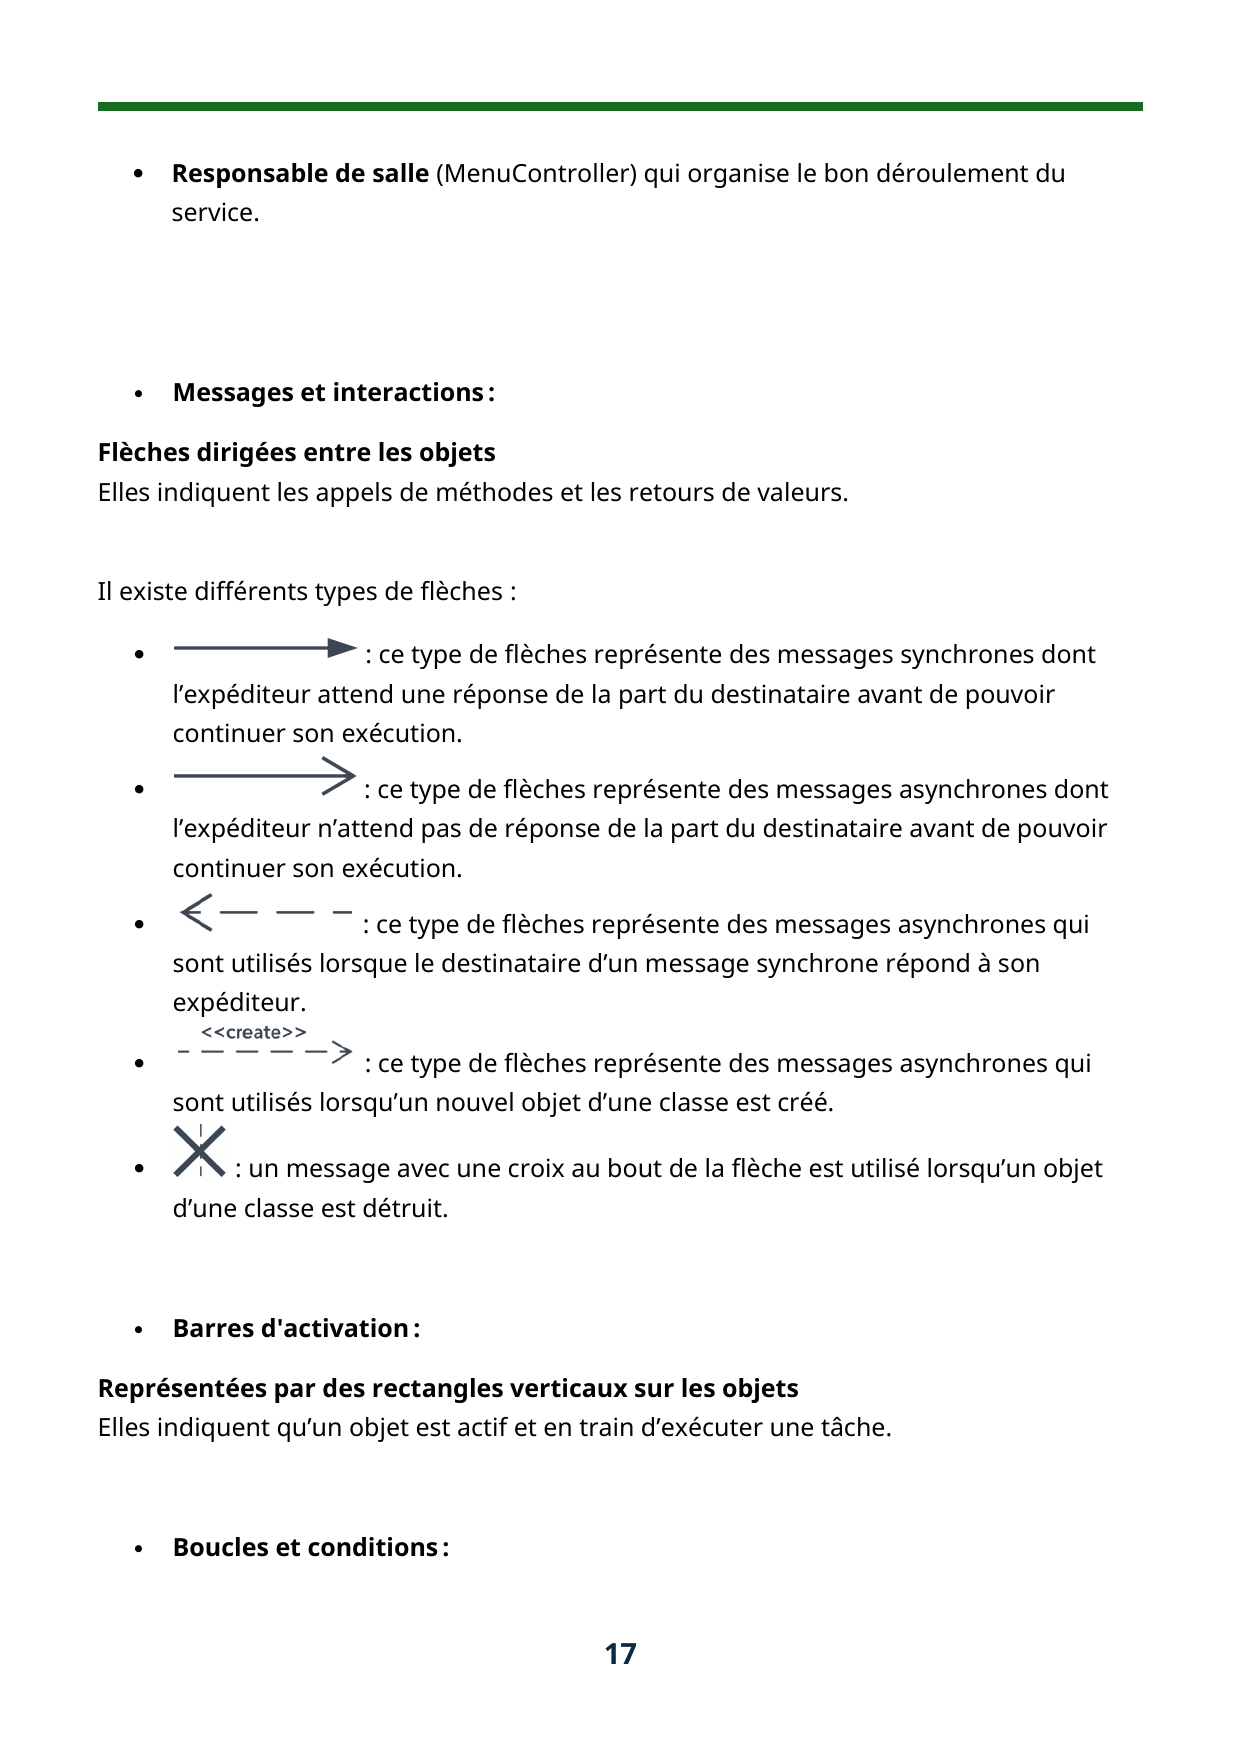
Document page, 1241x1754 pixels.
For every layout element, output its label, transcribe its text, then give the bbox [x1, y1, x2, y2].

list Responsable de salle (MenuController) qui organise le bon déroulement du service. [134, 156, 1143, 229]
text Représentées par des rectangles verticaux sur les objets Elles indiquent qu’un objet est actif et en train d’exécuter une tâche. [97, 1370, 1143, 1443]
list : ce type de flèches représente des messages asynchrones qui sont utilisés lorsque le destinataire d’un message synchrone répond à son expéditeur. [135, 889, 1143, 1019]
picture [172, 633, 359, 664]
picture [172, 1023, 359, 1073]
picture [172, 754, 358, 799]
picture [172, 1124, 229, 1178]
list : ce type de flèches représente des messages asynchrones qui sont utilisés lorsqu’un nouvel objet d’une classe est créé. [135, 1024, 1143, 1119]
text Flèches dirigées entre les objets Elles indiquent les appels de méthodes et les retours de valeurs. [97, 435, 1143, 508]
list : ce type de flèches représente des messages asynchrones dont l’expéditeur n’attend pas de réponse de la part du destinataire avant de pouvoir continuer son exécution. [135, 755, 1143, 884]
list Barres d'activation : [135, 1310, 1143, 1344]
list Messages et interactions : [135, 375, 1143, 409]
list Boucles et conditions : [135, 1529, 1143, 1563]
text Il existe différents types de flèches : [97, 534, 1143, 607]
list : ce type de flèches représente des messages synchrones dont l’expéditeur attend une réponse de la part du destinataire avant de pouvoir continuer son exécution. [135, 633, 1143, 749]
picture [172, 889, 357, 934]
list : un message avec une croix au bout de la flèche est utilisé lorsqu’un objet d’une classe est détruit. [135, 1124, 1143, 1224]
